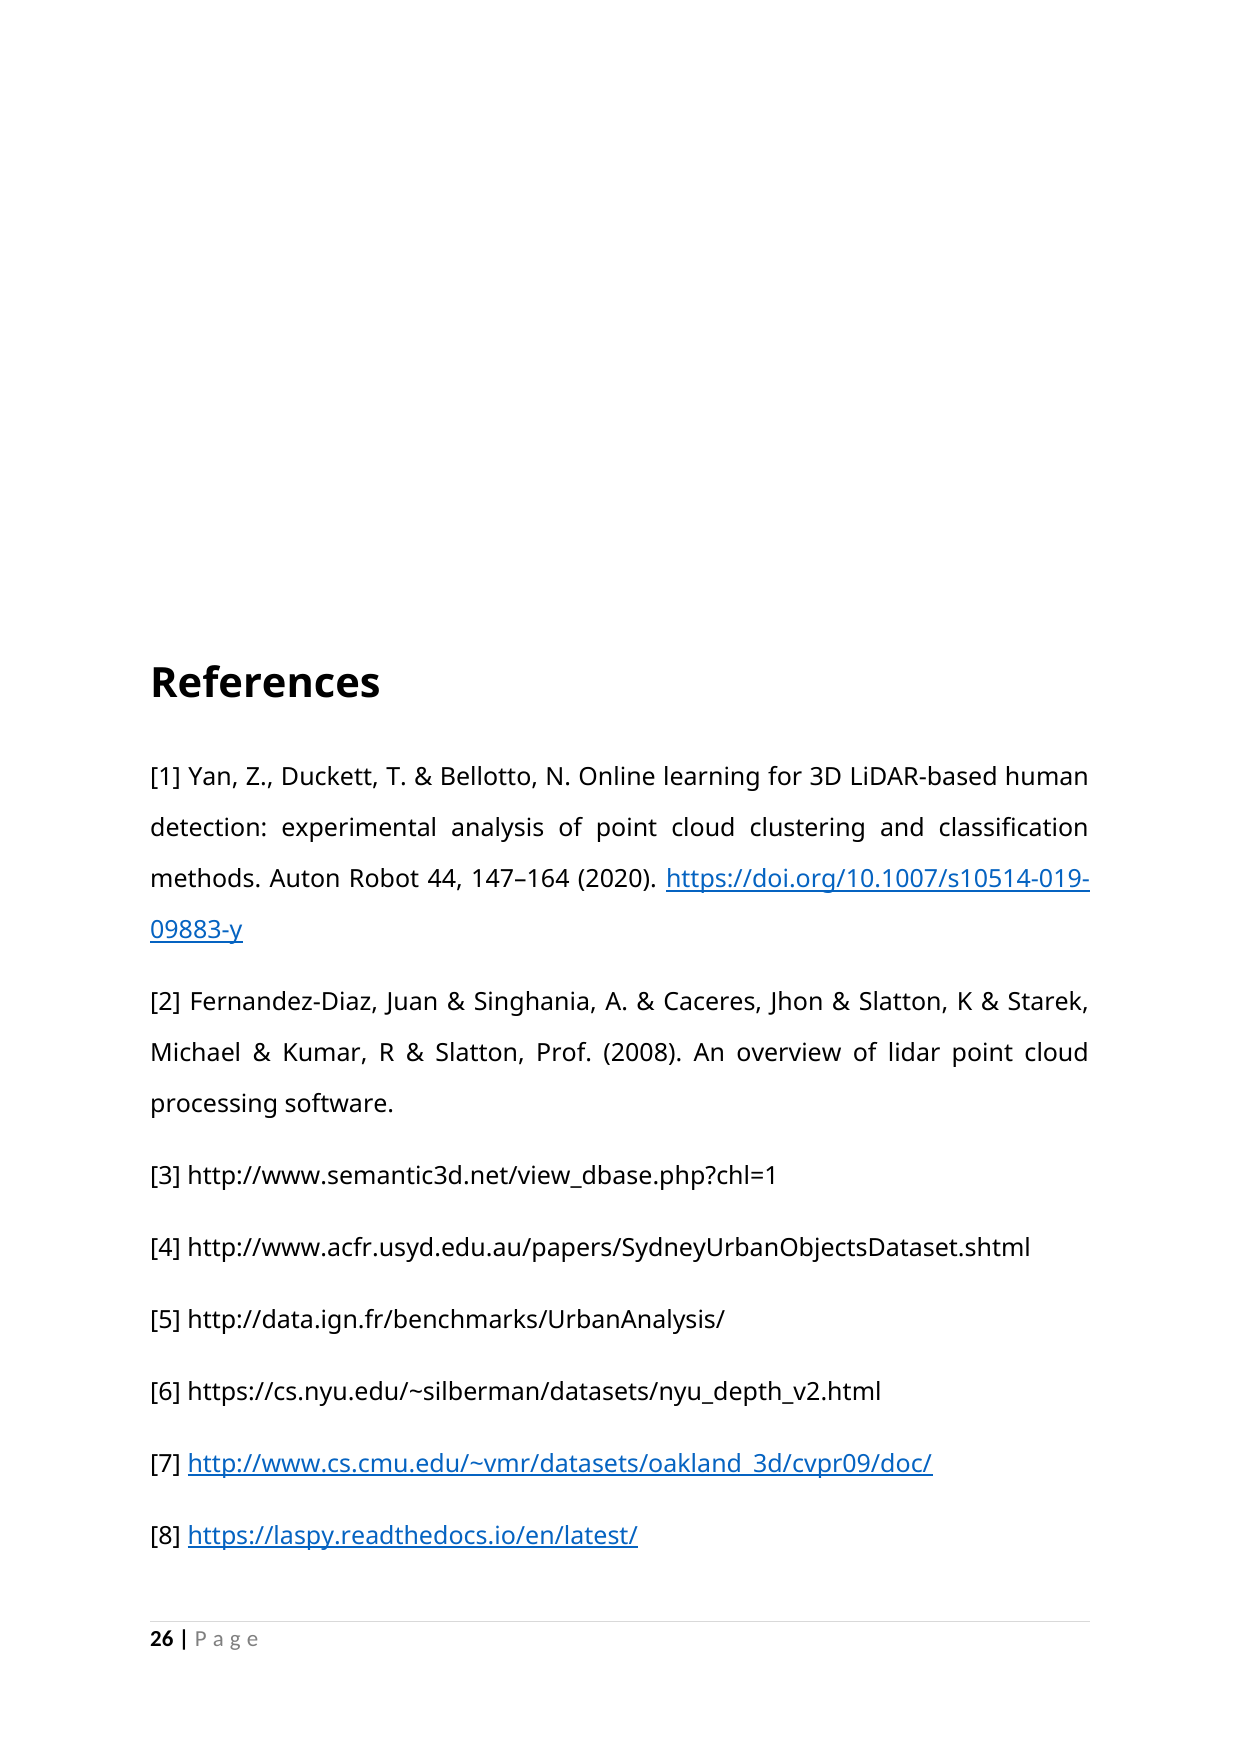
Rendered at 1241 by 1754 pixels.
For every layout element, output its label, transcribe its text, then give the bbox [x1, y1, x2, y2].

text References [150, 653, 1090, 710]
text [4] http://www.acfr.usyd.edu.au/papers/SydneyUrbanObjectsDataset.shtml [150, 1230, 1090, 1264]
text [2] Fernandez-Diaz, Juan & Singhania, A. & Caceres, Jhon & Slatton, K & Starek, Michael & Kumar, R & Slatton, Prof. (2008). An overview of lidar point cloud processing software. [150, 984, 1090, 1120]
text [7] http://www.cs.cmu.edu/~vmr/datasets/oakland_3d/cvpr09/doc/ [150, 1446, 1090, 1479]
text [1] Yan, Z., Duckett, T. & Bellotto, N. Online learning for 3D LiDAR-based human detection: experimental analysis of point cloud clustering and classification methods. Auton Robot 44, 147–164 (2020). https://doi.org/10.1007/s10514-019-09883-y [150, 759, 1090, 946]
text [3] http://www.semantic3d.net/view_dbase.php?chl=1 [150, 1158, 1090, 1192]
text [6] https://cs.nyu.edu/~silberman/datasets/nyu_depth_v2.html [150, 1374, 1090, 1408]
text [8] https://laspy.readthedocs.io/en/latest/ [150, 1517, 1090, 1551]
text [5] http://data.ign.fr/benchmarks/UrbanAnalysis/ [150, 1302, 1090, 1336]
